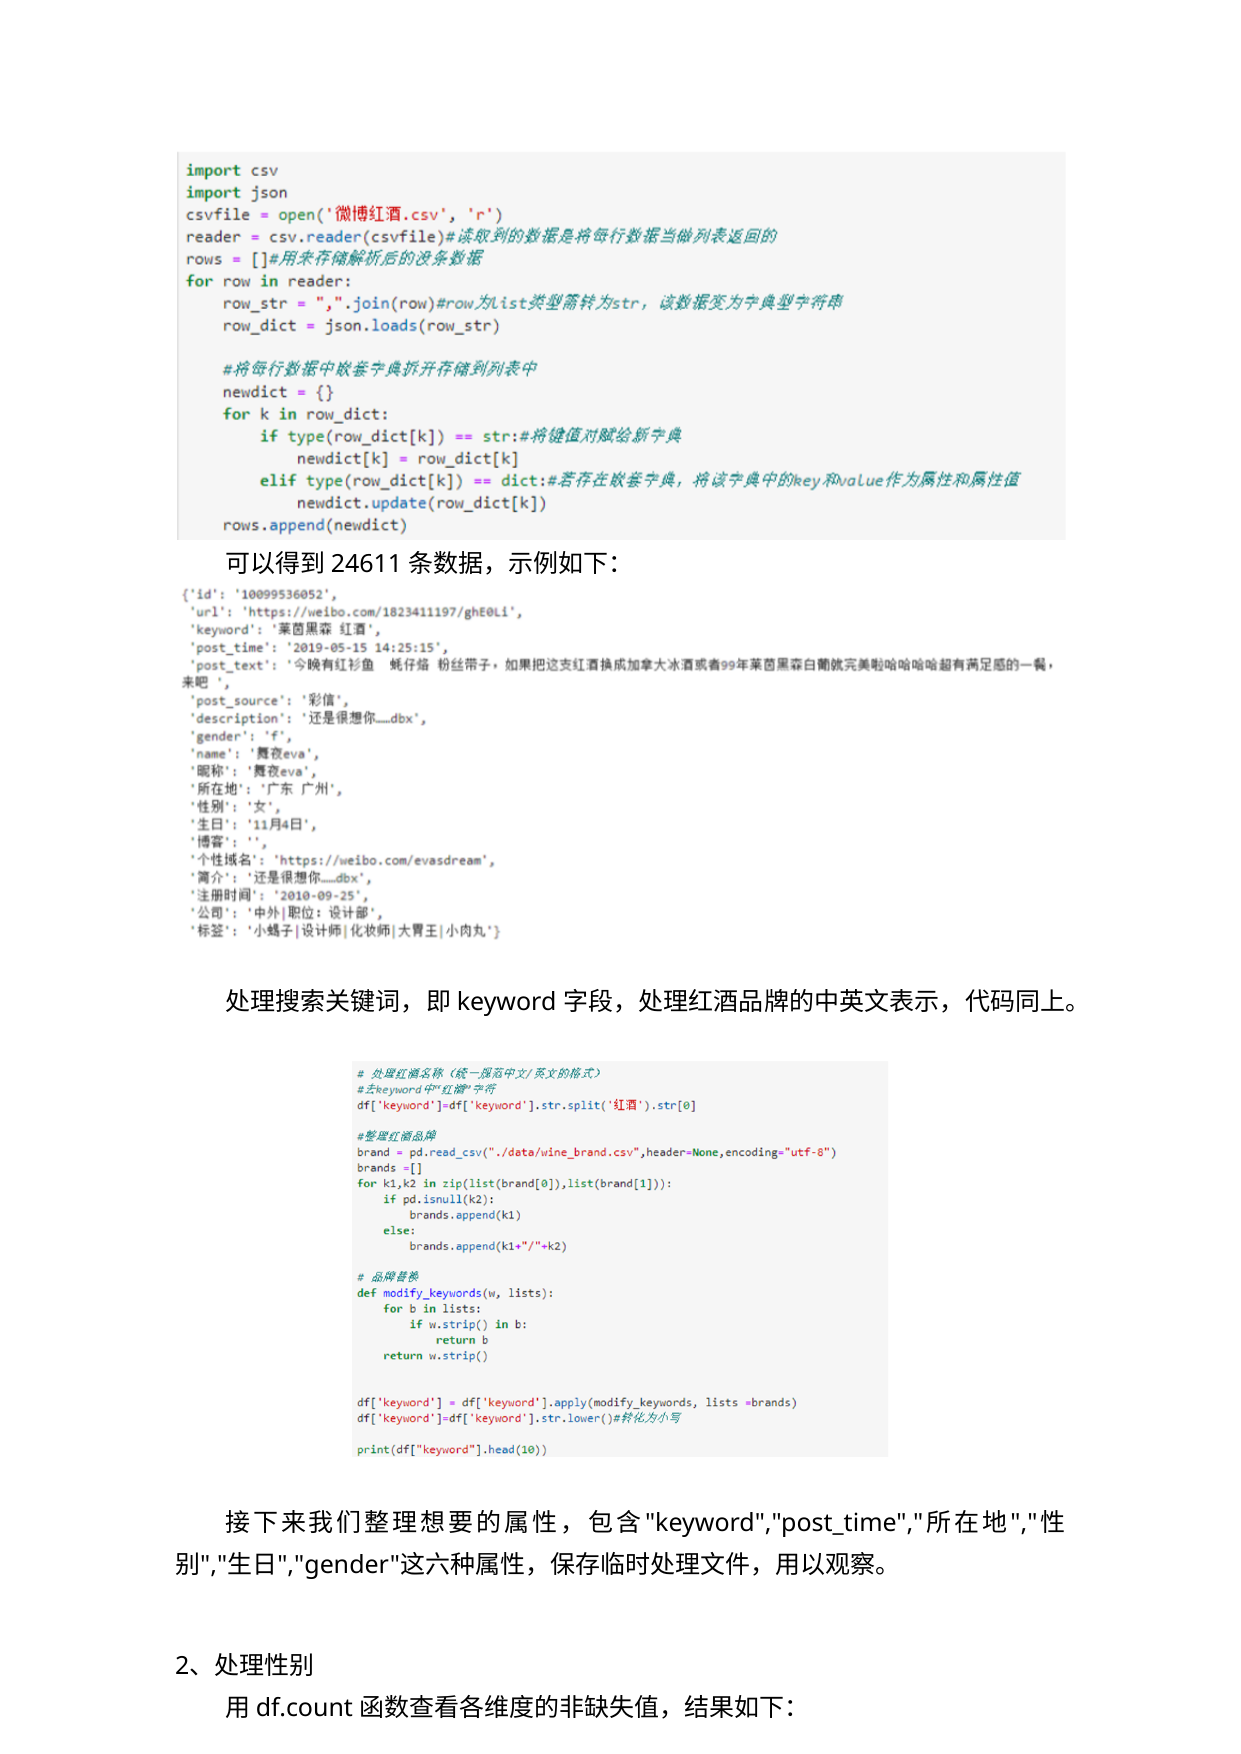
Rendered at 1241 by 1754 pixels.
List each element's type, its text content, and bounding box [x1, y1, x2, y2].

text 处理搜索关键词，即 keyword 字段，处理红酒品牌的中英文表示，代码同上。 [175, 977, 1065, 1061]
text 可以得到 24611 条数据，示例如下： [175, 540, 1065, 580]
picture [175, 150, 1066, 540]
text 2、处理性别 [175, 1641, 1065, 1683]
picture [175, 580, 1066, 948]
text 用 df.count 函数查看各维度的非缺失值，结果如下： [175, 1683, 1065, 1724]
picture [351, 1060, 889, 1457]
text 接下来我们整理想要的属性，包含"keyword","post_time","所在地","性别","生日","gender"这六种属性，保存临时处理文件，用以观察。 [175, 1498, 1065, 1582]
